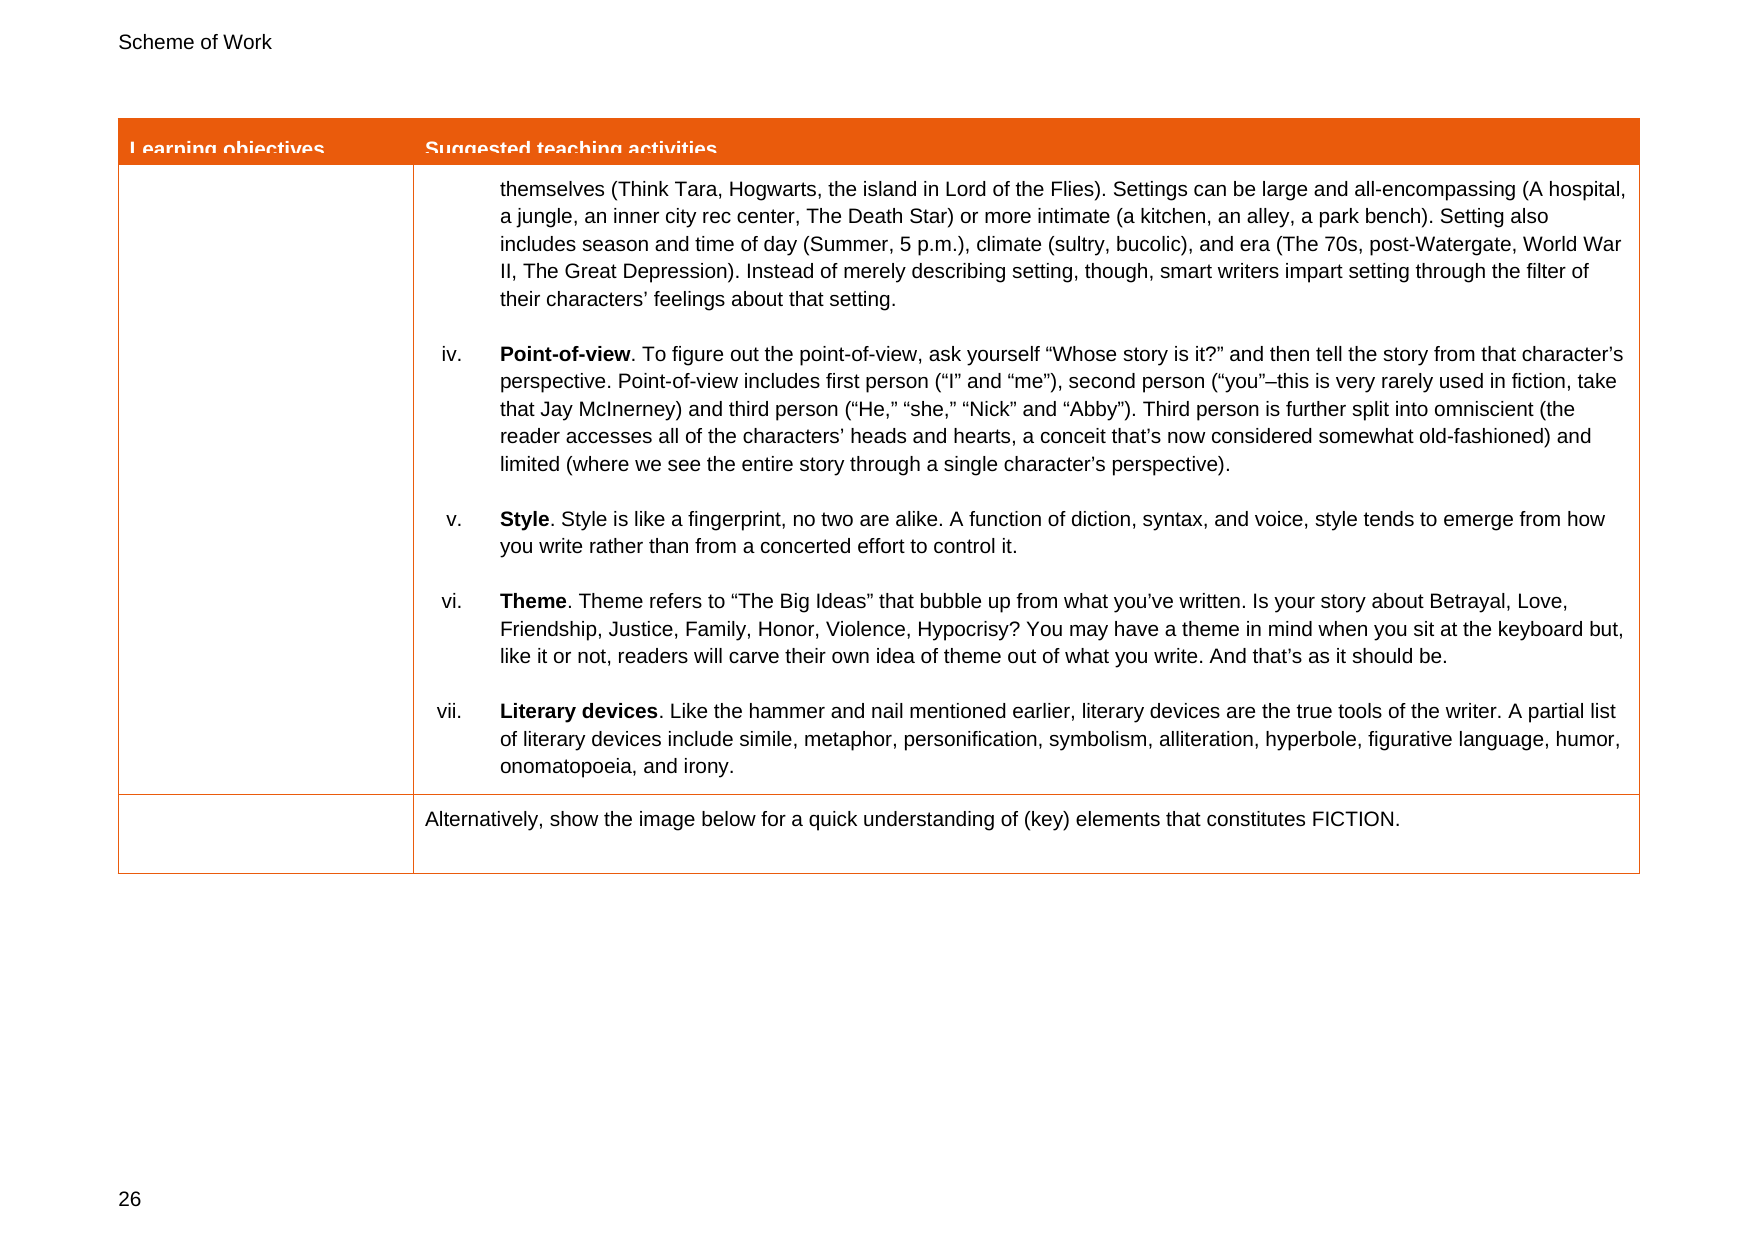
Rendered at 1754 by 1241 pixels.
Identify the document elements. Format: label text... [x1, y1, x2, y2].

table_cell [414, 795, 1639, 873]
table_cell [119, 165, 413, 793]
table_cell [414, 165, 1639, 793]
table_cell [119, 795, 413, 873]
table_header Suggested teaching activities [414, 119, 1639, 164]
table_header Learning objectives [119, 119, 413, 164]
